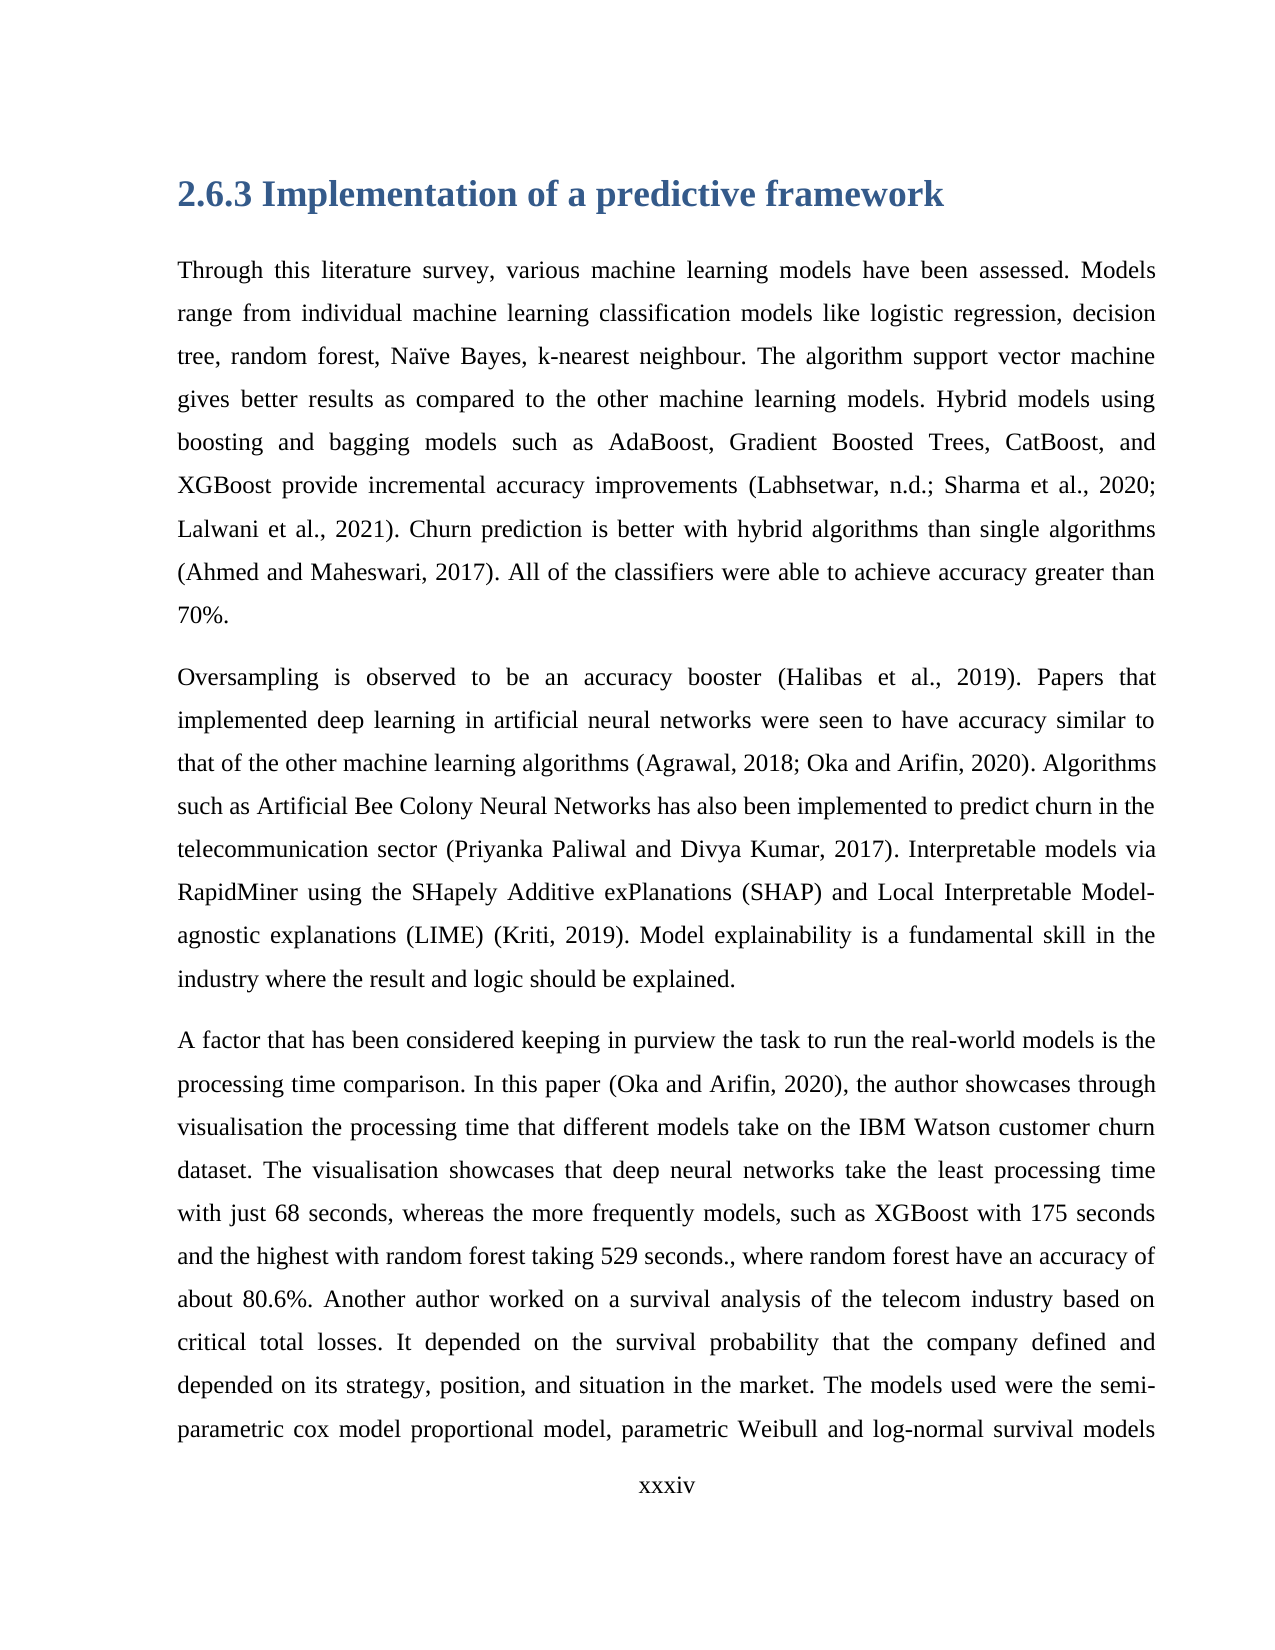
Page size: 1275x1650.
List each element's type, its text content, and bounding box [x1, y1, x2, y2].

text Through this literature survey, various machine learning models have been assessed. Models range from individual machine learning classification models like logistic regression, decision tree, random forest, Naïve Bayes, k-nearest neighbour. The algorithm support vector machine gives better results as compared to the other machine learning models. Hybrid models using boosting and bagging models such as AdaBoost, Gradient Boosted Trees, CatBoost, and XGBoost provide incremental accuracy improvements (Labhsetwar, n.d.; Sharma et al., 2020; Lalwani et al., 2021). Churn prediction is better with hybrid algorithms than single algorithms (Ahmed and Maheswari, 2017). All of the classifiers were able to achieve accuracy greater than 70%. [177, 255, 1156, 629]
text Oversampling is observed to be an accuracy booster (Halibas et al., 2019). Papers that implemented deep learning in artificial neural networks were seen to have accuracy similar to that of the other machine learning algorithms (Agrawal, 2018; Oka and Arifin, 2020). Algorithms such as Artificial Bee Colony Neural Networks has also been implemented to predict churn in the telecommunication sector (Priyanka Paliwal and Divya Kumar, 2017). Interpretable models via RapidMiner using the SHapely Additive exPlanations (SHAP) and Local Interpretable Model-agnostic explanations (LIME) (Kriti, 2019). Model explainability is a fundamental skill in the industry where the result and logic should be explained. [177, 662, 1156, 992]
subtitle 2.6.3 Implementation of a predictive framework [177, 171, 1156, 214]
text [177, 1026, 1156, 1442]
